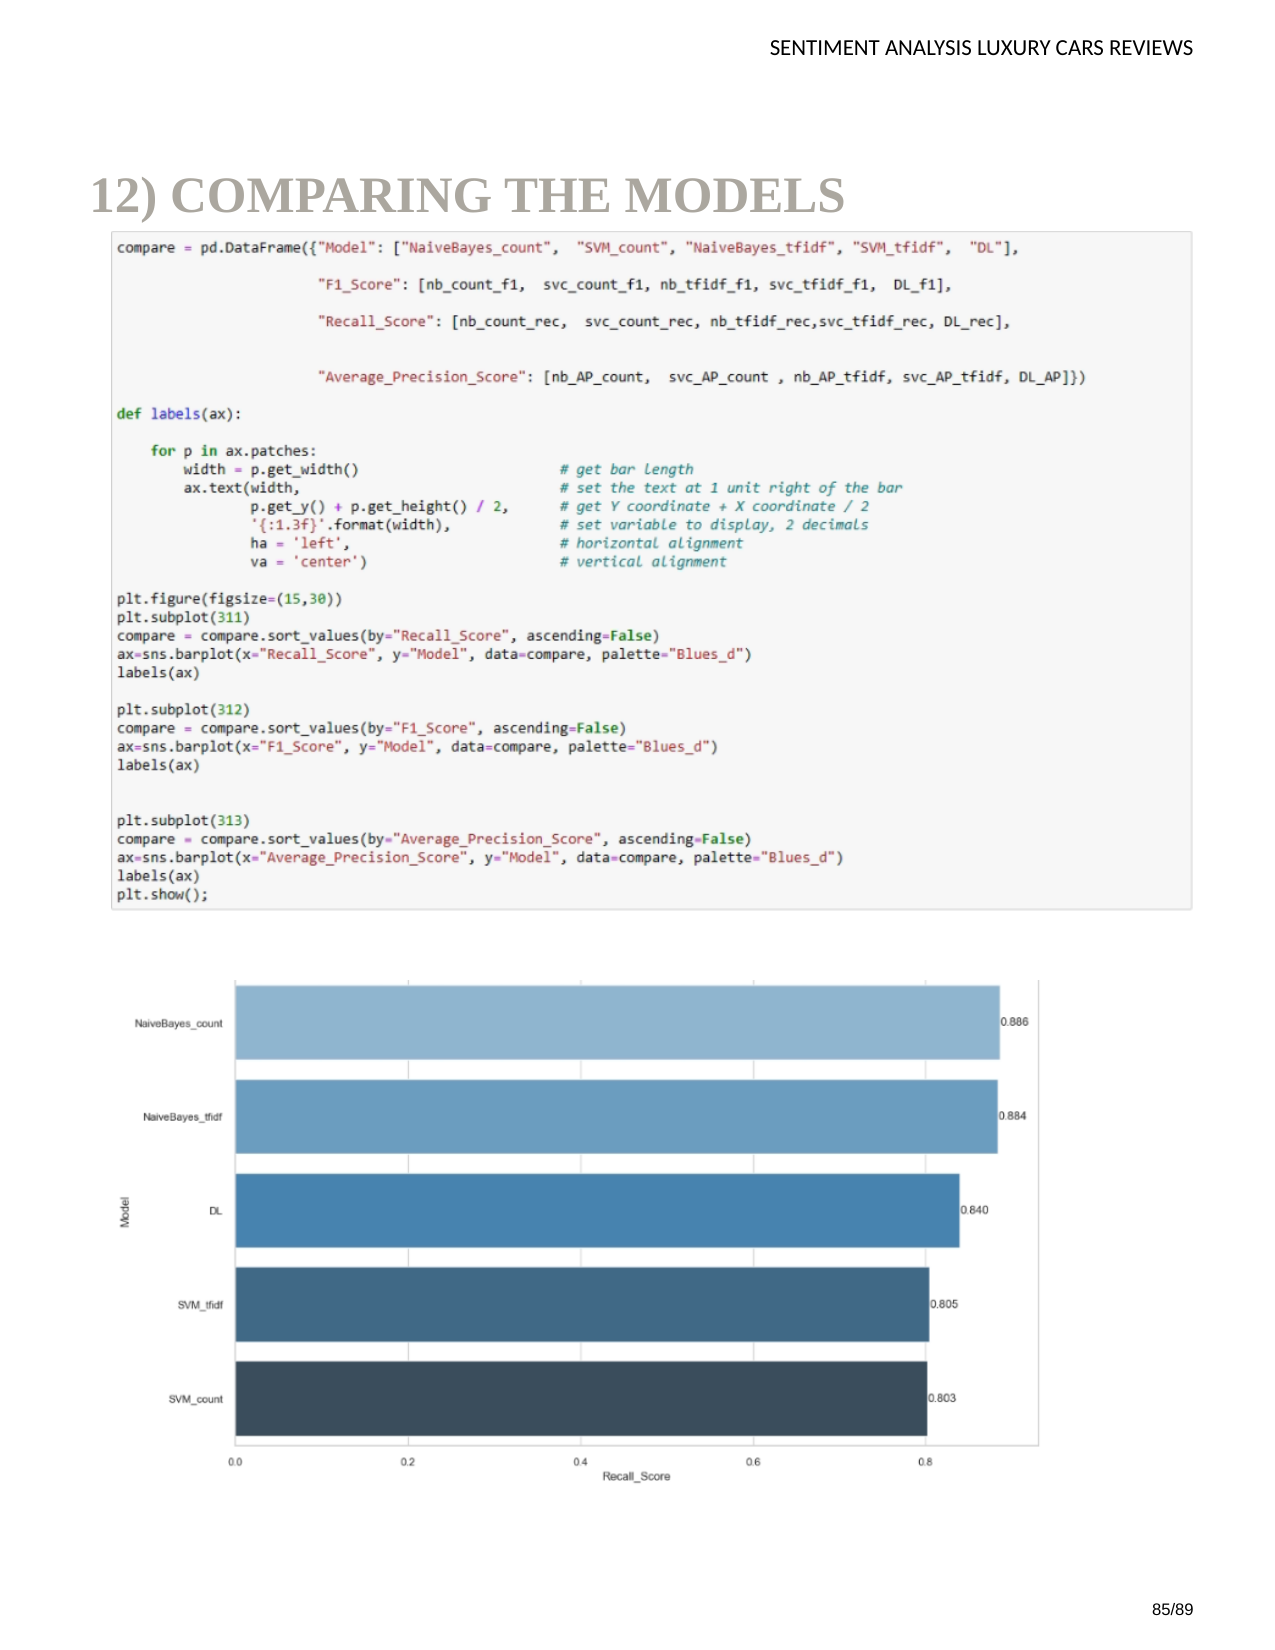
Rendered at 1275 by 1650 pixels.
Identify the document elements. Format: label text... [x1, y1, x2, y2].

picture [111, 980, 1052, 1497]
picture [111, 231, 1194, 911]
